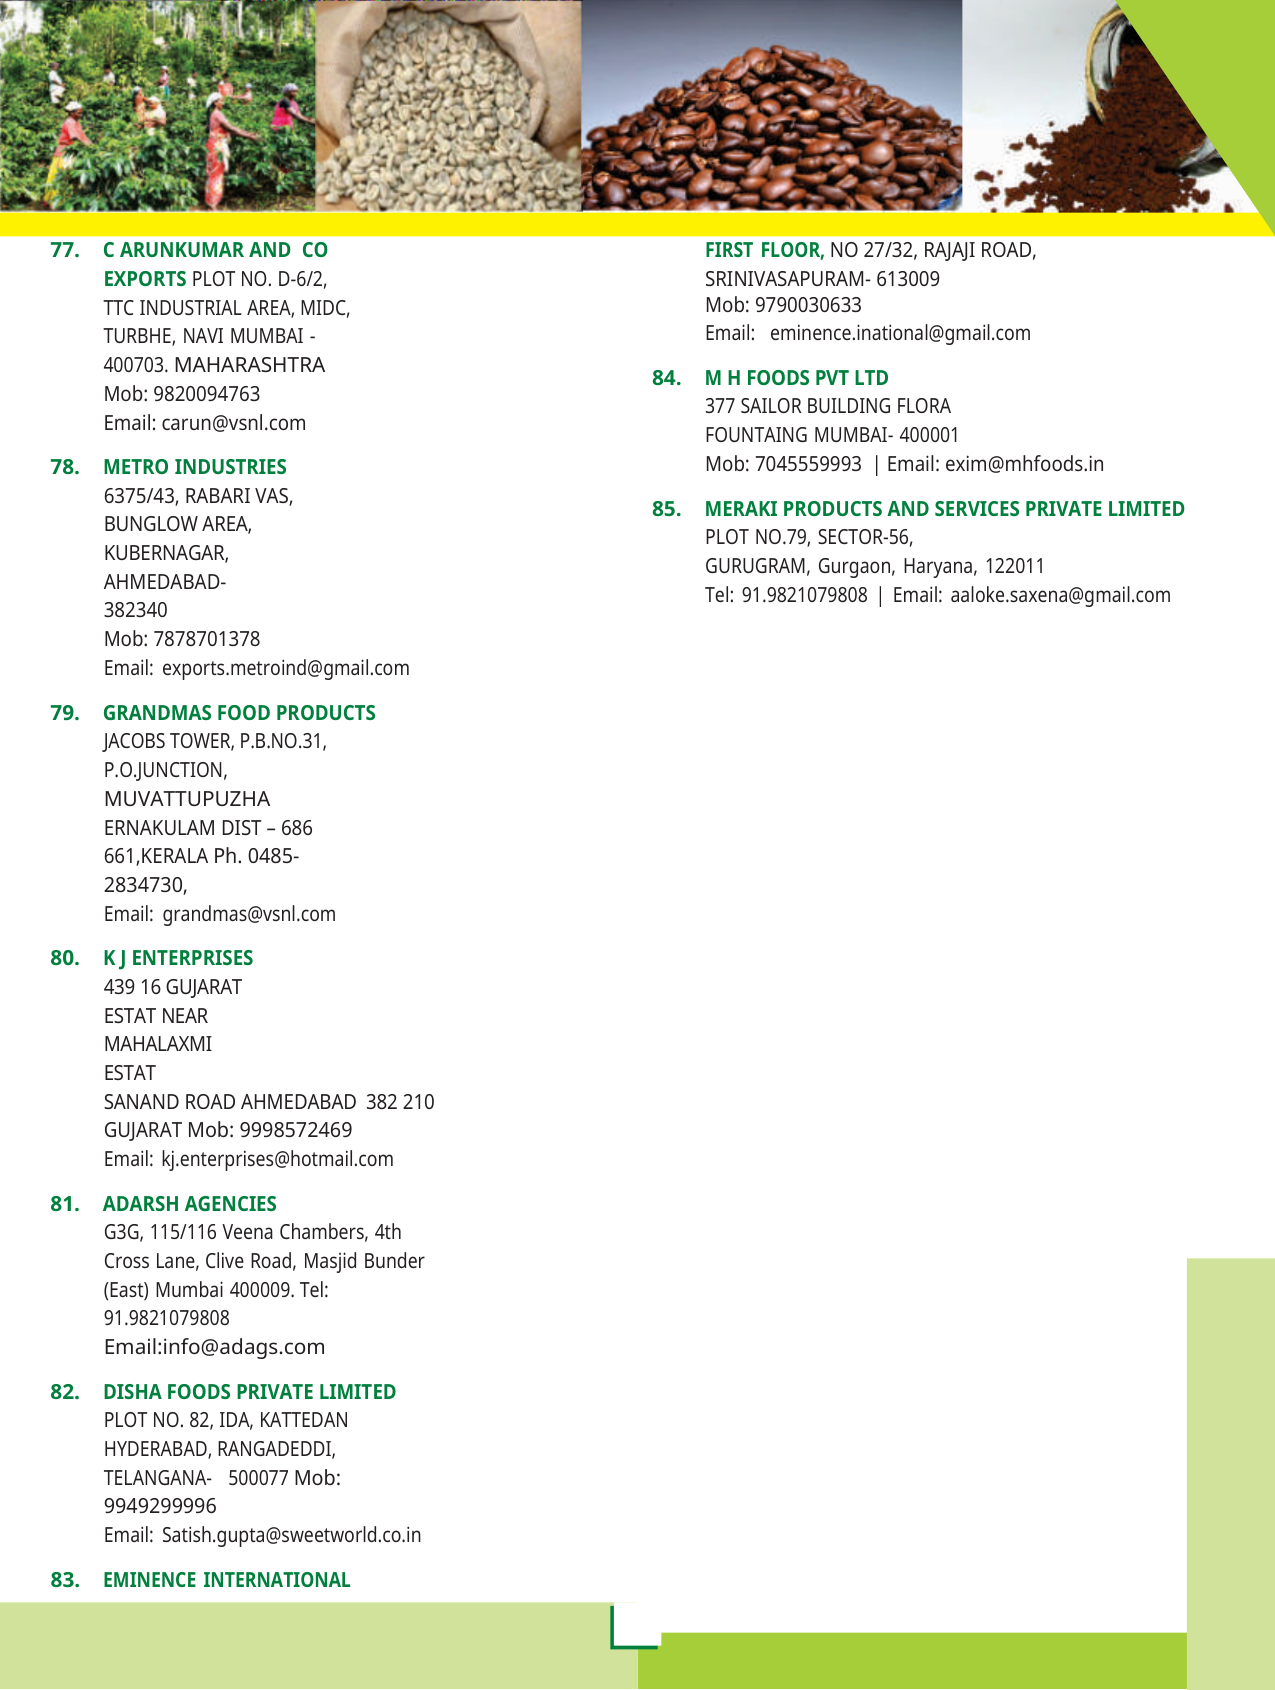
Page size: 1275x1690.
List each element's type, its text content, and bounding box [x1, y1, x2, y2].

text PLOT NO.79, SECTOR-56, [705, 522, 1275, 551]
text Email: carun@vsnl.com [103, 408, 597, 436]
text Tel: 91.9821079808 | Email: aaloke.saxena@gmail.com [705, 580, 1275, 609]
subtitle METRO INDUSTRIES [50, 452, 597, 481]
subtitle MERAKI PRODUCTS AND SERVICES PRIVATE LIMITED [652, 494, 1275, 522]
list EMINENCE INTERNATIONAL FIRST FLOOR, NO 27/32, RAJAJI ROAD, SRINIVASAPURAM- 613009 [652, 235, 1054, 292]
subtitle ADARSH AGENCIES [50, 1189, 597, 1217]
text PLOT NO. 82, IDA, KATTEDAN HYDERABAD, RANGADEDDI, TELANGANA- 500077 Mob: 9949299996 [103, 1406, 380, 1520]
text 439 16 GUJARAT ESTAT NEAR MAHALAXMI ESTAT [103, 972, 264, 1086]
text Email: grandmas@vsnl.com [103, 899, 597, 927]
subtitle M H FOODS PVT LTD [652, 363, 1275, 391]
subtitle K J ENTERPRISES [50, 943, 597, 972]
text GURUGRAM, Gurgaon, Haryana, 122011 [705, 551, 1275, 580]
text Mob: 7878701378 [103, 624, 597, 653]
text Email: Satish.gupta@sweetworld.co.in [103, 1520, 597, 1549]
text Email: kj.enterprises@hotmail.com [103, 1144, 597, 1173]
text JACOBS TOWER, P.B.NO.31, P.O.JUNCTION, MUVATTUPUZHA [103, 727, 376, 812]
text ERNAKULAM DIST – 686 661,KERALA Ph. 0485-2834730, [103, 813, 360, 898]
text SANAND ROAD AHMEDABAD 382 210 GUJARAT Mob: 9998572469 [103, 1087, 446, 1144]
subtitle GRANDMAS FOOD PRODUCTS [50, 698, 597, 726]
text 6375/43, RABARI VAS, BUNGLOW AREA, KUBERNAGAR, AHMEDABAD- 382340 [103, 481, 295, 624]
text G3G, 115/116 Veena Chambers, 4th Cross Lane, Clive Road, Masjid Bunder (East) Mumbai 400009. Tel: 91.9821079808 [103, 1217, 446, 1332]
text Mob: 9790030633 [705, 293, 1275, 318]
list C ARUNKUMAR AND CO EXPORTS PLOT NO. D-6/2, TTC INDUSTRIAL AREA, MIDC, TURBHE, NAVI MUMBAI - 400703. MAHARASHTRA [50, 235, 359, 378]
subtitle DISHA FOODS PRIVATE LIMITED [50, 1377, 597, 1405]
text Mob: 7045559993 | Email: exim@mhfoods.in [705, 449, 1275, 477]
picture [0, 0, 1258, 212]
text Email:info@adags.com [103, 1332, 597, 1361]
text Mob: 9820094763 [103, 379, 597, 407]
text 377 SAILOR BUILDING FLORA FOUNTAING MUMBAI- 400001 [705, 392, 972, 449]
text Email: eminence.inational@gmail.com [705, 318, 1275, 347]
text Email: exports.metroind@gmail.com [103, 653, 597, 682]
list EMINENCE INTERNATIONAL FIRST FLOOR, NO 27/32, RAJAJI ROAD, SRINIVASAPURAM- 613009 [50, 1565, 377, 1593]
